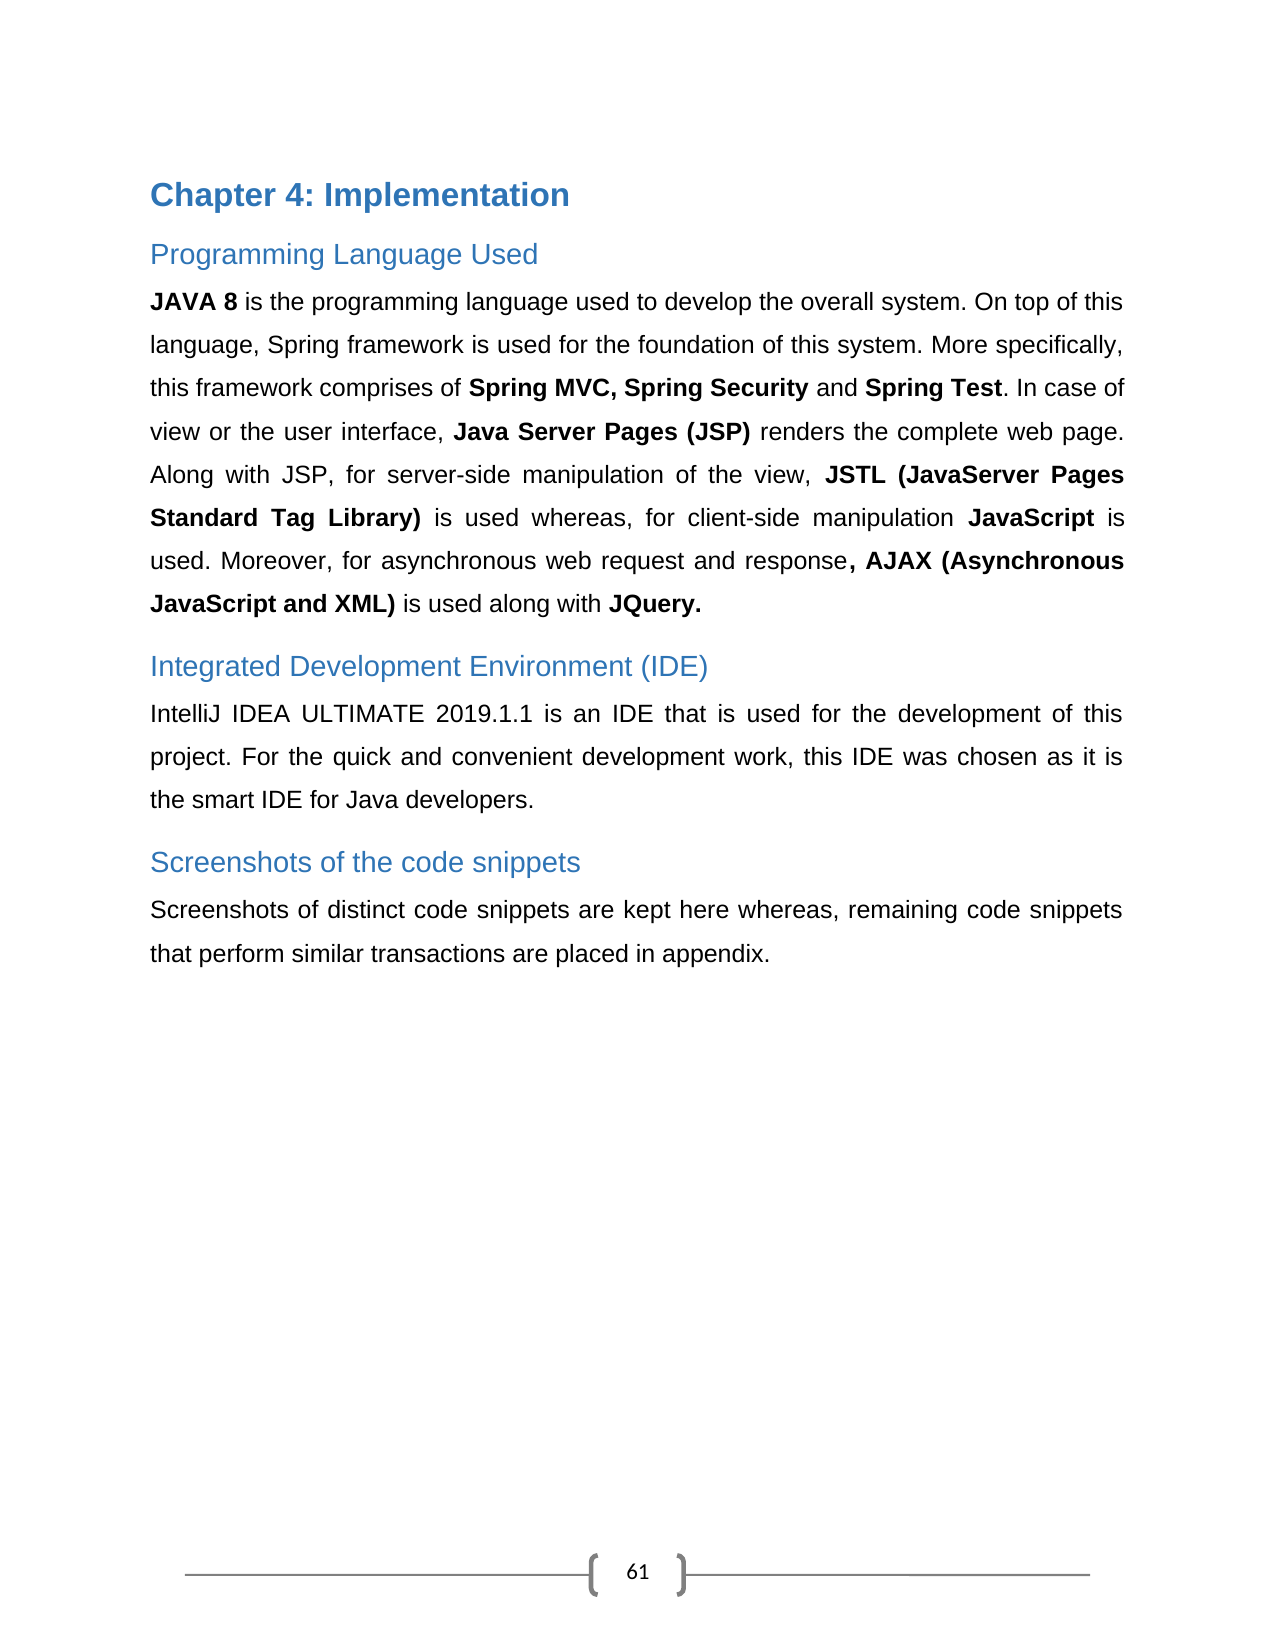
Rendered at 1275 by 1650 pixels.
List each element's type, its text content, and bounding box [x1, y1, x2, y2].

text Chapter 4: Implementation [150, 175, 1125, 213]
text IntelliJ IDEA ULTIMATE 2019.1.1 is an IDE that is used for the development of this project. For the quick and convenient development work, this IDE was chosen as it is the smart IDE for Java developers. [150, 699, 1125, 814]
text Integrated Development Environment (IDE) [150, 649, 1125, 682]
text Screenshots of distinct code snippets are kept here whereas, remaining code snippets that perform similar transactions are placed in appendix. [150, 895, 1125, 967]
text Programming Language Used [150, 237, 1125, 270]
text JAVA 8 is the programming language used to develop the overall system. On top of this language, Spring framework is used for the foundation of this system. More specifically, this framework comprises of Spring MVC, Spring Security and Spring Test. In case of view or the user interface, Java Server Pages (JSP) renders the complete web page. Along with JSP, for server-side manipulation of the view, JSTL (JavaServer Pages Standard Tag Library) is used whereas, for client-side manipulation JavaScript is used. Moreover, for asynchronous web request and response, AJAX (Asynchronous JavaScript and XML) is used along with JQuery. [150, 287, 1125, 618]
text Screenshots of the code snippets [150, 845, 1125, 879]
